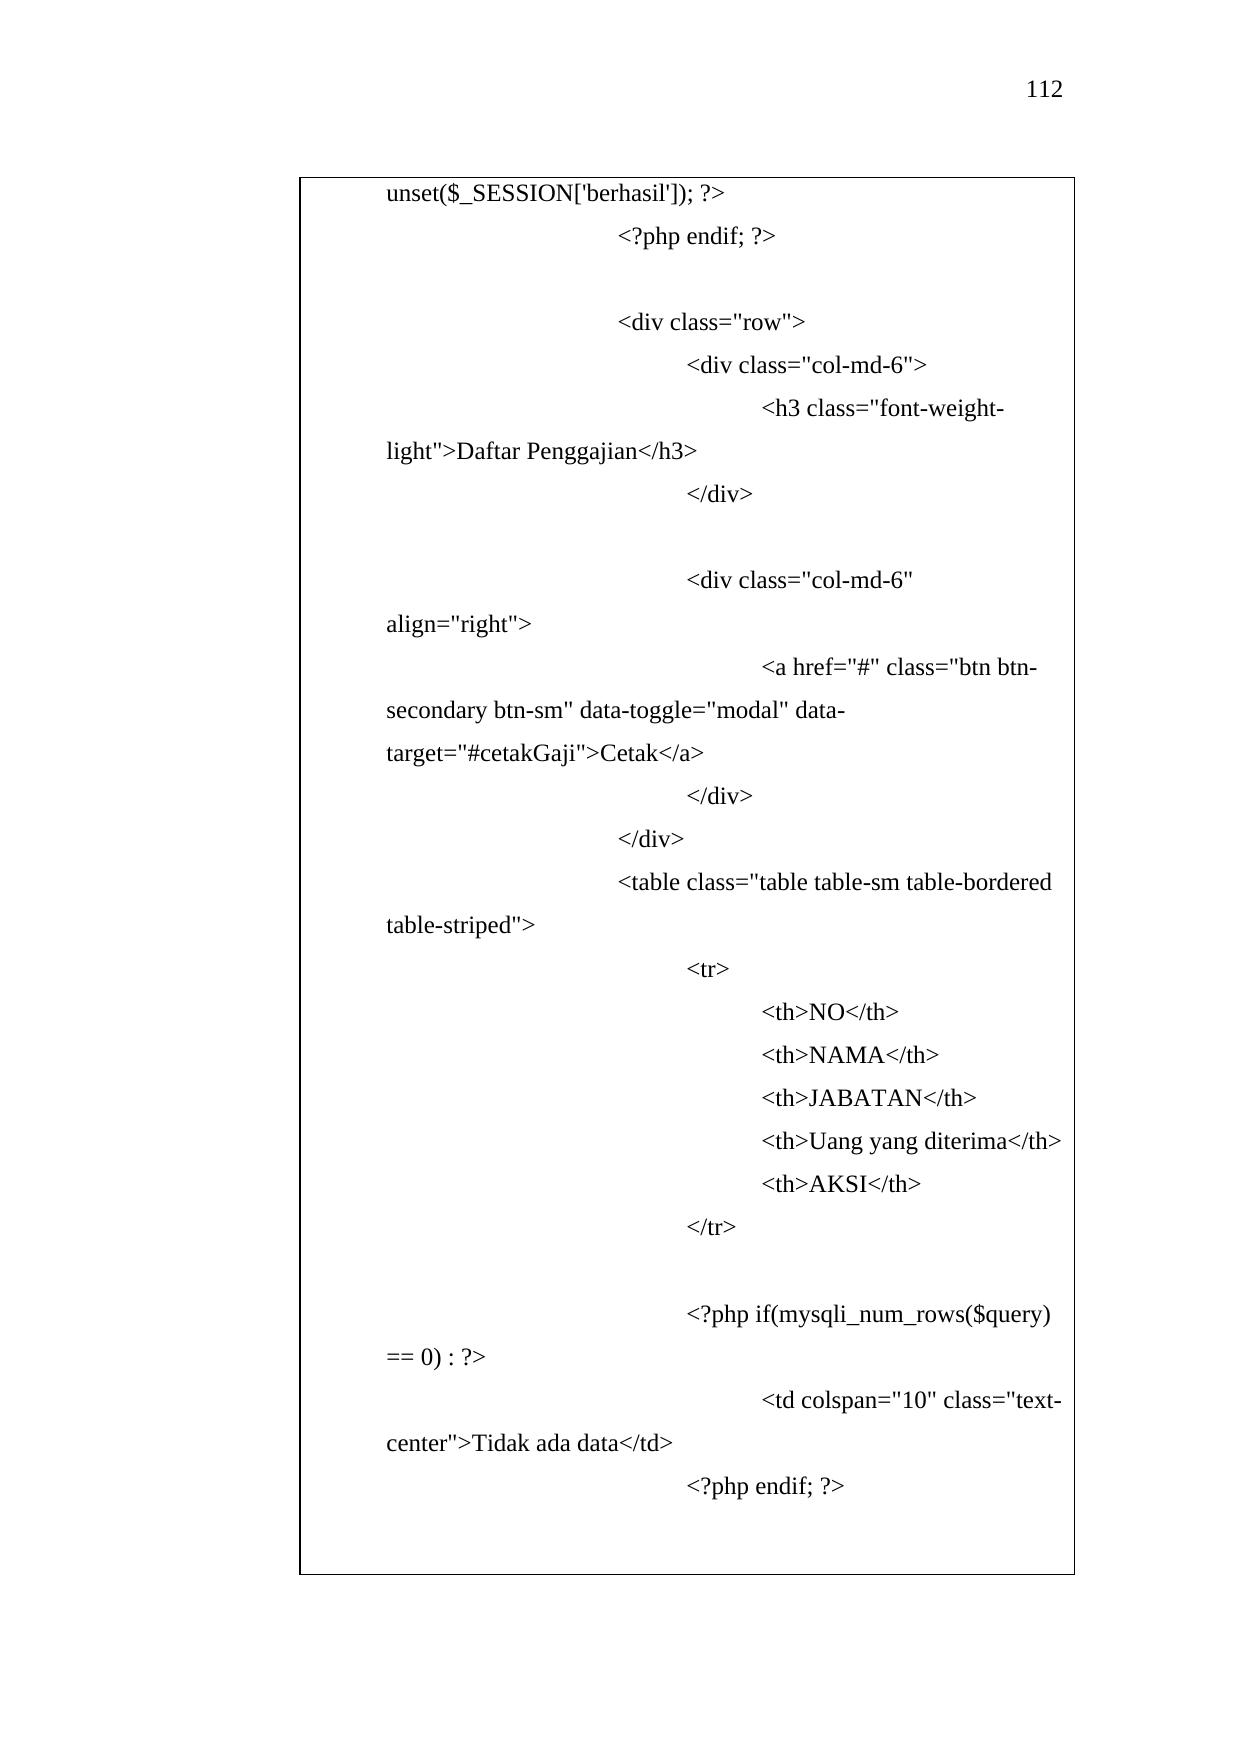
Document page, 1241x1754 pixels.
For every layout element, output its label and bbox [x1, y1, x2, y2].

table_header [301, 178, 1074, 1574]
